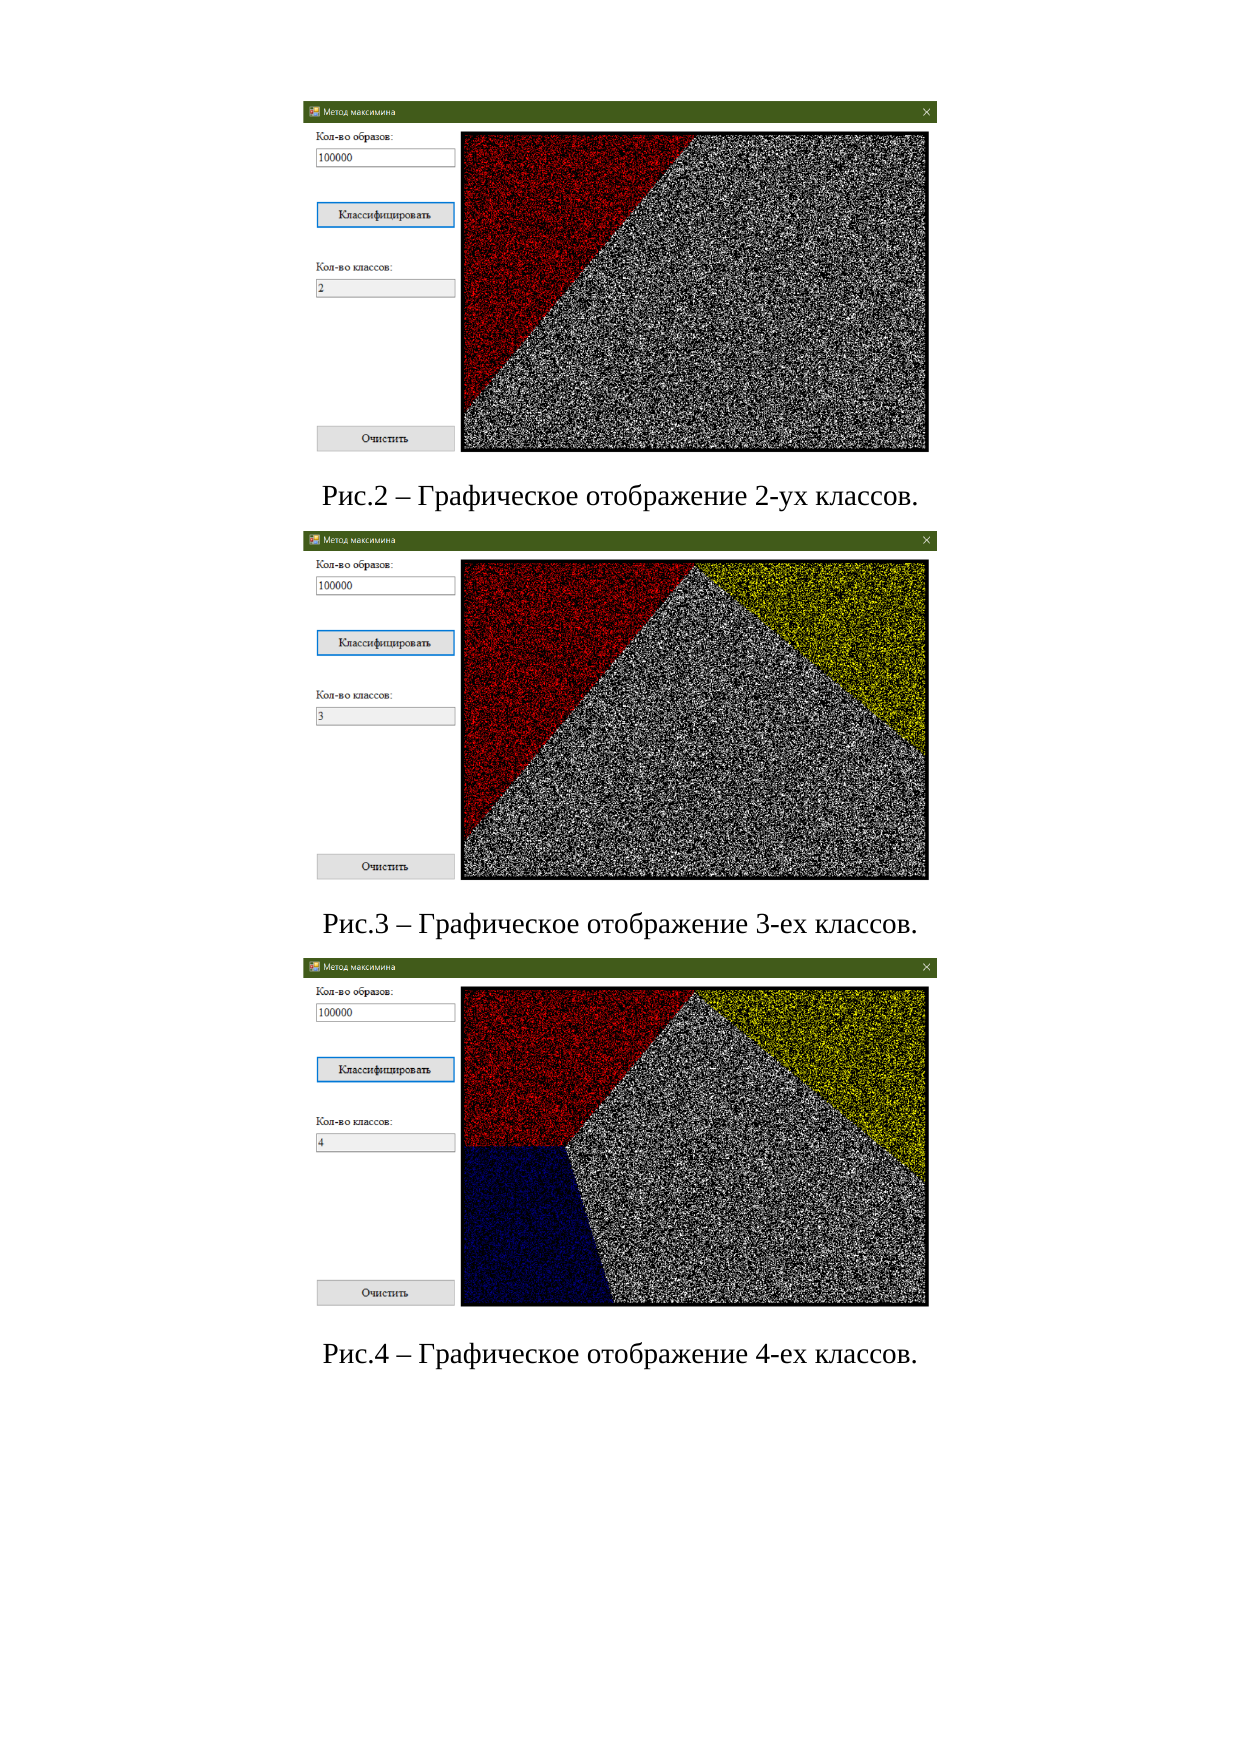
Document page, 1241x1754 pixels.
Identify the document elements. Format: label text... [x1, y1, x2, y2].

text Рис.4 – Графическое отображение 4-ех классов. [75, 1336, 1165, 1370]
text Рис.2 – Графическое отображение 2-ух классов. [75, 478, 1165, 512]
picture [303, 531, 937, 888]
text Рис.3 – Графическое отображение 3-ех классов. [75, 906, 1165, 939]
picture [303, 101, 937, 460]
picture [303, 958, 937, 1318]
